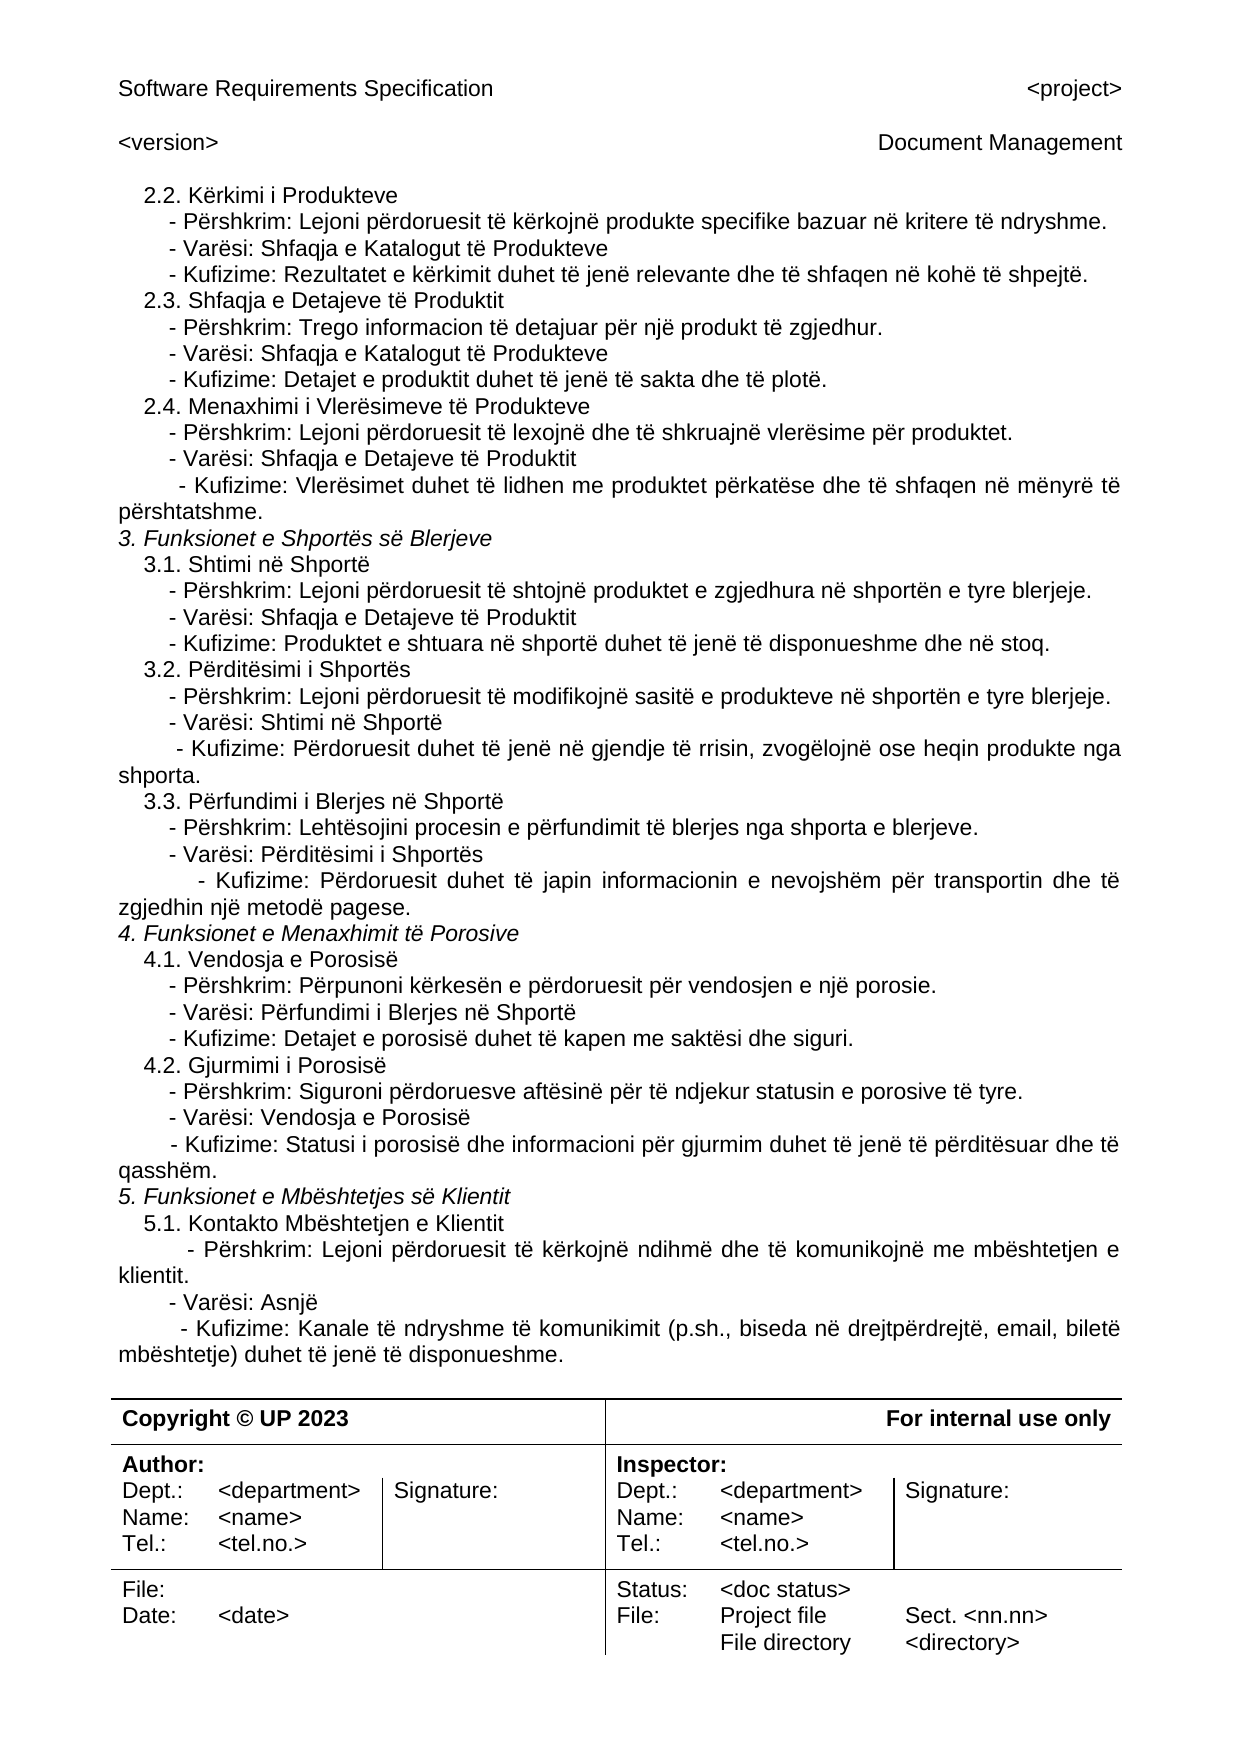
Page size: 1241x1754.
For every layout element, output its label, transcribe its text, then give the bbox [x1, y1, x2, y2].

text 4.1. Vendosja e Porosisë [118, 946, 1122, 972]
text - Varësi: Përfundimi i Blerjes në Shportë [118, 999, 1122, 1025]
text - Kufizime: Detajet e porosisë duhet të kapen me saktësi dhe siguri. [118, 1025, 1122, 1052]
text - Varësi: Asnjë [118, 1289, 1122, 1315]
text - Kufizime: Produktet e shtuara në shportë duhet të jenë të disponueshme dhe në stoq. [118, 630, 1122, 656]
text - Kufizime: Kanale të ndryshme të komunikimit (p.sh., biseda në drejtpërdrejtë, email, biletë mbështetje) duhet të jenë të disponueshme. [118, 1315, 1122, 1368]
text - Përshkrim: Lejoni përdoruesit të kërkojnë ndihmë dhe të komunikojnë me mbështetjen e klientit. [118, 1236, 1122, 1289]
text - Kufizime: Detajet e produktit duhet të jenë të sakta dhe të plotë. [118, 366, 1122, 393]
text 5.1. Kontakto Mbështetjen e Klientit [118, 1210, 1122, 1236]
text - Përshkrim: Siguroni përdoruesve aftësinë për të ndjekur statusin e porosive të tyre. [118, 1078, 1122, 1104]
text 3.3. Përfundimi i Blerjes në Shportë [118, 788, 1122, 814]
text 3.2. Përditësimi i Shportës [118, 656, 1122, 683]
text 3. Funksionet e Shportës së Blerjeve [118, 524, 1122, 551]
text 4.2. Gjurmimi i Porosisë [118, 1052, 1122, 1078]
text - Varësi: Shtimi në Shportë [118, 709, 1122, 735]
text 4. Funksionet e Menaxhimit të Porosive [118, 920, 1122, 946]
text - Kufizime: Statusi i porosisë dhe informacioni për gjurmim duhet të jenë të përditësuar dhe të qasshëm. [118, 1131, 1122, 1183]
text 2.4. Menaxhimi i Vlerësimeve të Produkteve [118, 393, 1122, 419]
text - Varësi: Shfaqja e Katalogut të Produkteve [118, 340, 1122, 366]
text - Përshkrim: Përpunoni kërkesën e përdoruesit për vendosjen e një porosie. [118, 972, 1122, 999]
text - Përshkrim: Lejoni përdoruesit të kërkojnë produkte specifike bazuar në kritere të ndryshme. [118, 208, 1122, 234]
text - Përshkrim: Trego informacion të detajuar për një produkt të zgjedhur. [118, 314, 1122, 340]
text - Kufizime: Përdoruesit duhet të jenë në gjendje të rrisin, zvogëlojnë ose heqin produkte nga shporta. [118, 735, 1122, 788]
text 2.3. Shfaqja e Detajeve të Produktit [118, 287, 1122, 314]
text 3.1. Shtimi në Shportë [118, 551, 1122, 577]
text - Përshkrim: Lejoni përdoruesit të shtojnë produktet e zgjedhura në shportën e tyre blerjeje. [118, 577, 1122, 603]
text - Përshkrim: Lejoni përdoruesit të lexojnë dhe të shkruajnë vlerësime për produktet. [118, 419, 1122, 445]
text - Kufizime: Vlerësimet duhet të lidhen me produktet përkatëse dhe të shfaqen në mënyrë të përshtatshme. [118, 472, 1122, 524]
text - Varësi: Vendosja e Porosisë [118, 1104, 1122, 1131]
text - Varësi: Shfaqja e Katalogut të Produkteve [118, 234, 1122, 261]
text - Përshkrim: Lejoni përdoruesit të modifikojnë sasitë e produkteve në shportën e tyre blerjeje. [118, 683, 1122, 709]
text - Varësi: Përditësimi i Shportës [118, 841, 1122, 867]
text 2.2. Kërkimi i Produkteve [118, 182, 1122, 208]
text - Varësi: Shfaqja e Detajeve të Produktit [118, 445, 1122, 472]
text - Përshkrim: Lehtësojini procesin e përfundimit të blerjes nga shporta e blerjeve. [118, 814, 1122, 841]
text - Kufizime: Përdoruesit duhet të japin informacionin e nevojshëm për transportin dhe të zgjedhin një metodë pagese. [118, 867, 1122, 920]
text 5. Funksionet e Mbështetjes së Klientit [118, 1183, 1122, 1210]
text - Varësi: Shfaqja e Detajeve të Produktit [118, 603, 1122, 630]
text - Kufizime: Rezultatet e kërkimit duhet të jenë relevante dhe të shfaqen në kohë të shpejtë. [118, 261, 1122, 287]
